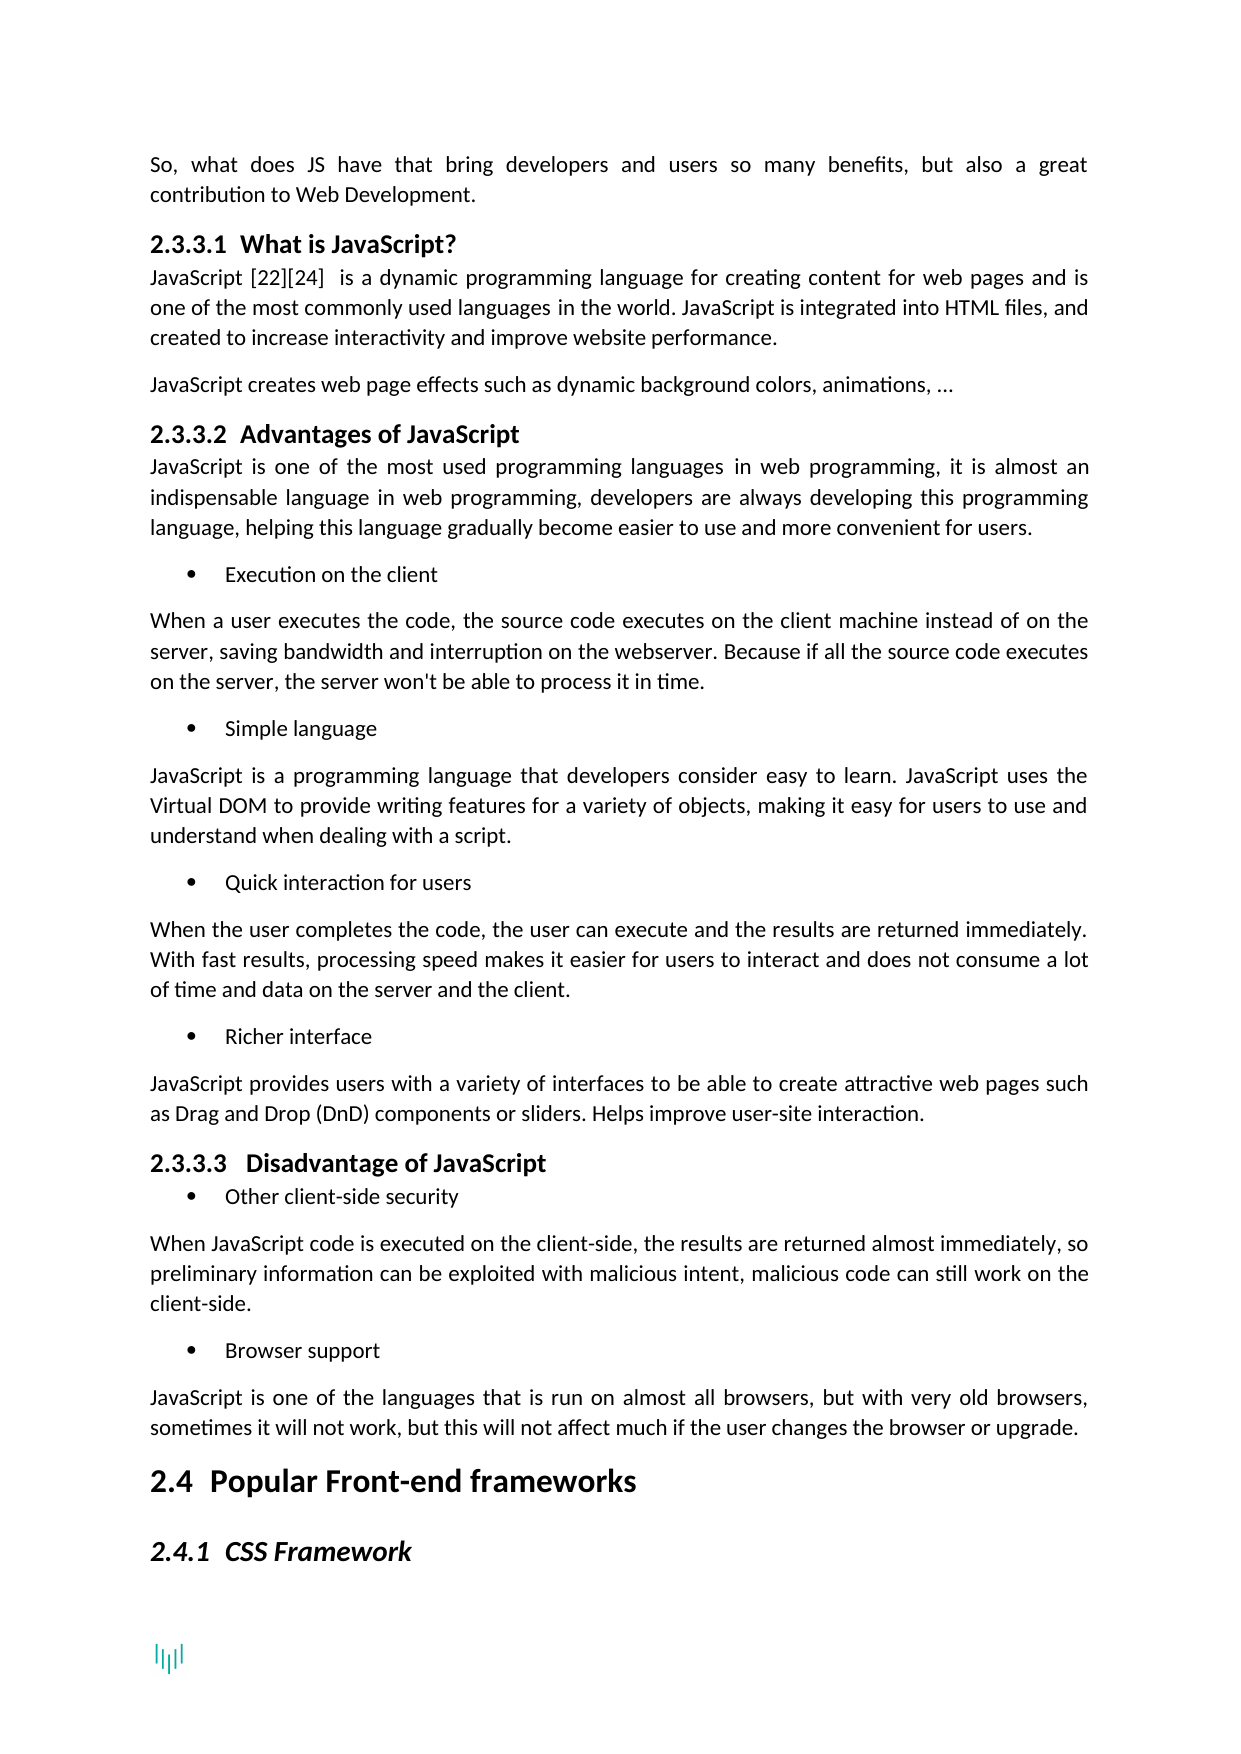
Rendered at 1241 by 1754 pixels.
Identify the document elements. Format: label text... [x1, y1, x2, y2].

list Browser support [187, 1336, 1090, 1364]
text JavaScript is a programming language that developers consider easy to learn. JavaScript uses the Virtual DOM to provide writing features for a variety of objects, making it easy for users to use and understand when dealing with a script. [150, 761, 1090, 849]
subtitle Disadvantage of JavaScript [150, 1146, 1090, 1179]
subtitle Popular Front-end frameworks [150, 1460, 1090, 1501]
list Richer interface [187, 1022, 1090, 1050]
subtitle CSS Framework [150, 1533, 1090, 1569]
text JavaScript [22][24] is a dynamic programming language for creating content for web pages and is one of the most commonly used languages ​​in the world. JavaScript is integrated into HTML files, and created to increase interactivity and improve website performance. [150, 263, 1090, 351]
text So, what does JS have that bring developers and users so many benefits, but also a great contribution to Web Development. [150, 150, 1090, 208]
subtitle What is JavaScript? [150, 227, 1090, 260]
list Quick interaction for users [187, 868, 1090, 896]
subtitle Advantages of JavaScript [150, 417, 1090, 450]
text JavaScript is one of the languages that is run on almost all browsers, but with very old browsers, sometimes it will not work, but this will not affect much if the user changes the browser or upgrade. [150, 1383, 1090, 1441]
text JavaScript is one of the most used programming languages ​​in web programming, it is almost an indispensable language in web programming, developers are always developing this programming language, helping this language gradually become easier to use and more convenient for users. [150, 452, 1090, 541]
list Simple language [187, 714, 1090, 742]
text JavaScript creates web page effects such as dynamic background colors, animations, ... [150, 370, 1090, 398]
text When the user completes the code, the user can execute and the results are returned immediately. With fast results, processing speed makes it easier for users to interact and does not consume a lot of time and data on the server and the client. [150, 915, 1090, 1003]
picture [150, 1639, 188, 1677]
text When JavaScript code is executed on the client-side, the results are returned almost immediately, so preliminary information can be exploited with malicious intent, malicious code can still work on the client-side. [150, 1229, 1090, 1317]
text When a user executes the code, the source code executes on the client machine instead of on the server, saving bandwidth and interruption on the webserver. Because if all the source code executes on the server, the server won't be able to process it in time. [150, 607, 1090, 695]
list Other client-side security [187, 1182, 1090, 1210]
text JavaScript provides users with a variety of interfaces to be able to create attractive web pages such as Drag and Drop (DnD) components or sliders. Helps improve user-site interaction. [150, 1069, 1090, 1127]
list Execution on the client [187, 560, 1090, 588]
